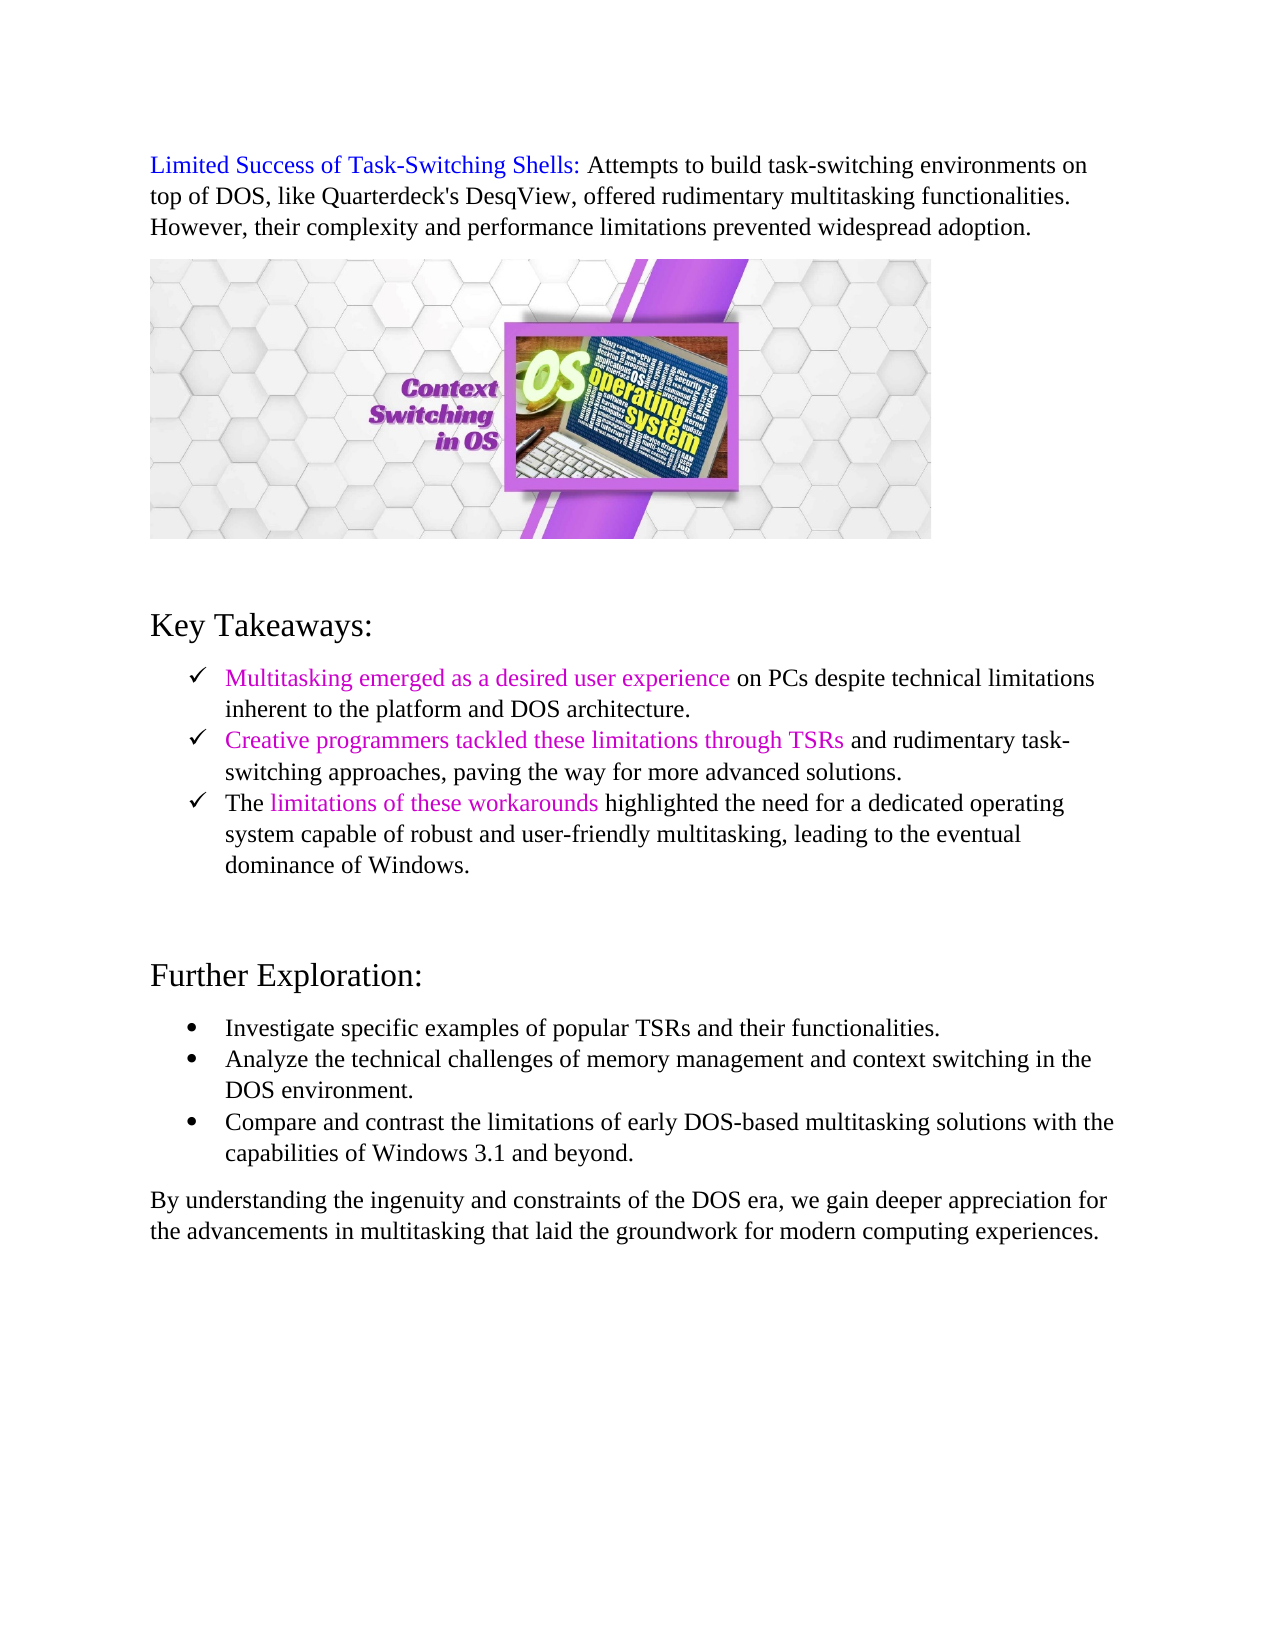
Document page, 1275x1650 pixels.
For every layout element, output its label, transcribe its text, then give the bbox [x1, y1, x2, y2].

list Investigate specific examples of popular TSRs and their functionalities. [187, 1013, 1125, 1042]
list Compare and contrast the limitations of early DOS-based multitasking solutions with the capabilities of Windows 3.1 and beyond. [187, 1107, 1125, 1166]
list Creative programmers tackled these limitations through TSRs and rudimentary task-switching approaches, paving the way for more advanced solutions. [187, 726, 1125, 785]
list The limitations of these workarounds highlighted the need for a dedicated operating system capable of robust and user-friendly multitasking, leading to the eventual dominance of Windows. [187, 788, 1125, 878]
text Limited Success of Task-Switching Shells: Attempts to build task-switching environments on top of DOS, like Quarterdeck's DesqView, offered rudimentary multitasking functionalities. However, their complexity and performance limitations prevented widespread adoption. [150, 150, 1125, 241]
text Further Exploration: [150, 955, 1125, 994]
text Key Takeaways: [150, 605, 1125, 644]
list Multitasking emerged as a desired user experience on PCs despite technical limitations inherent to the platform and DOS architecture. [187, 663, 1125, 723]
text By understanding the ingenuity and constraints of the DOS era, we gain deeper appreciation for the advancements in multitasking that laid the groundwork for modern computing experiences. [150, 1185, 1125, 1245]
picture [150, 259, 932, 539]
list Analyze the technical challenges of memory management and context switching in the DOS environment. [187, 1044, 1125, 1104]
